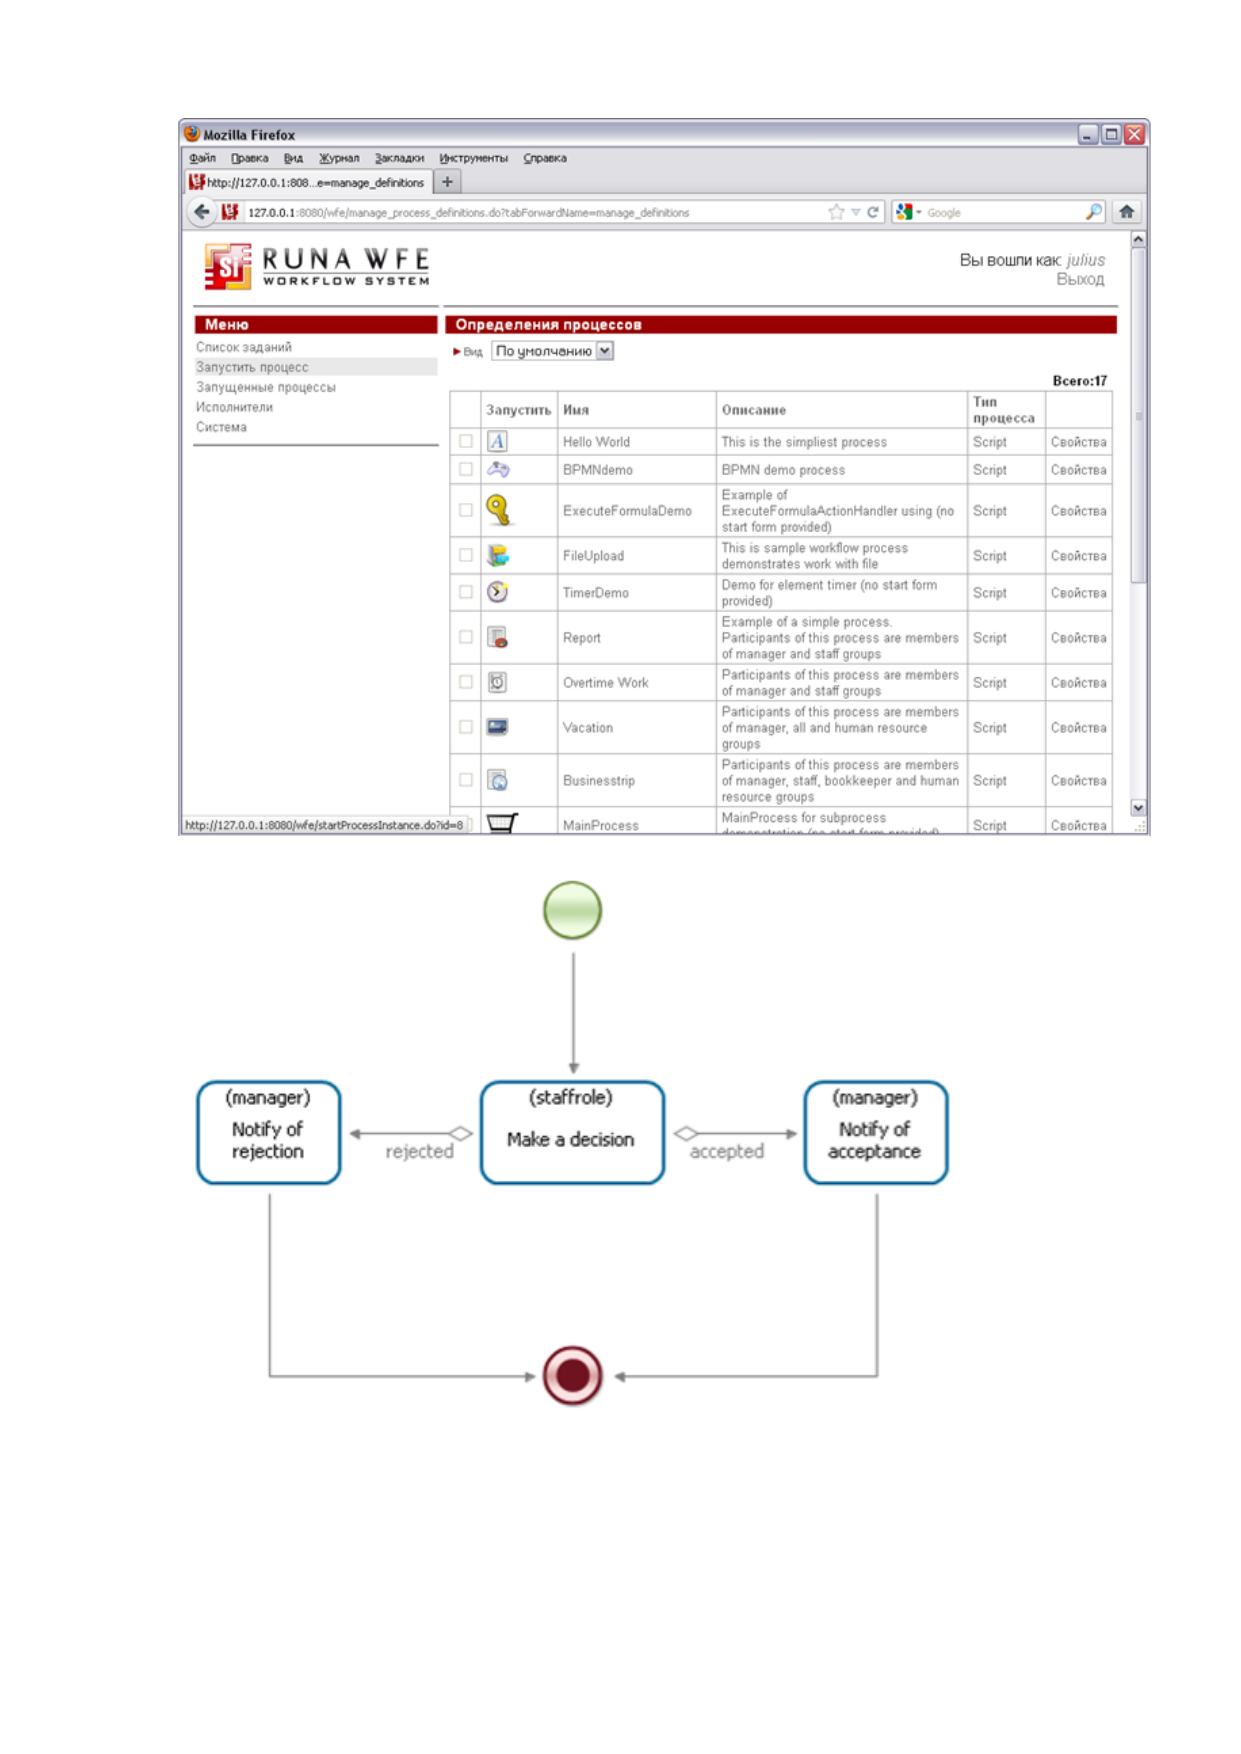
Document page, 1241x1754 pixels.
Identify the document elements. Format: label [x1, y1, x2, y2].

picture [177, 118, 1151, 836]
picture [177, 839, 970, 1441]
